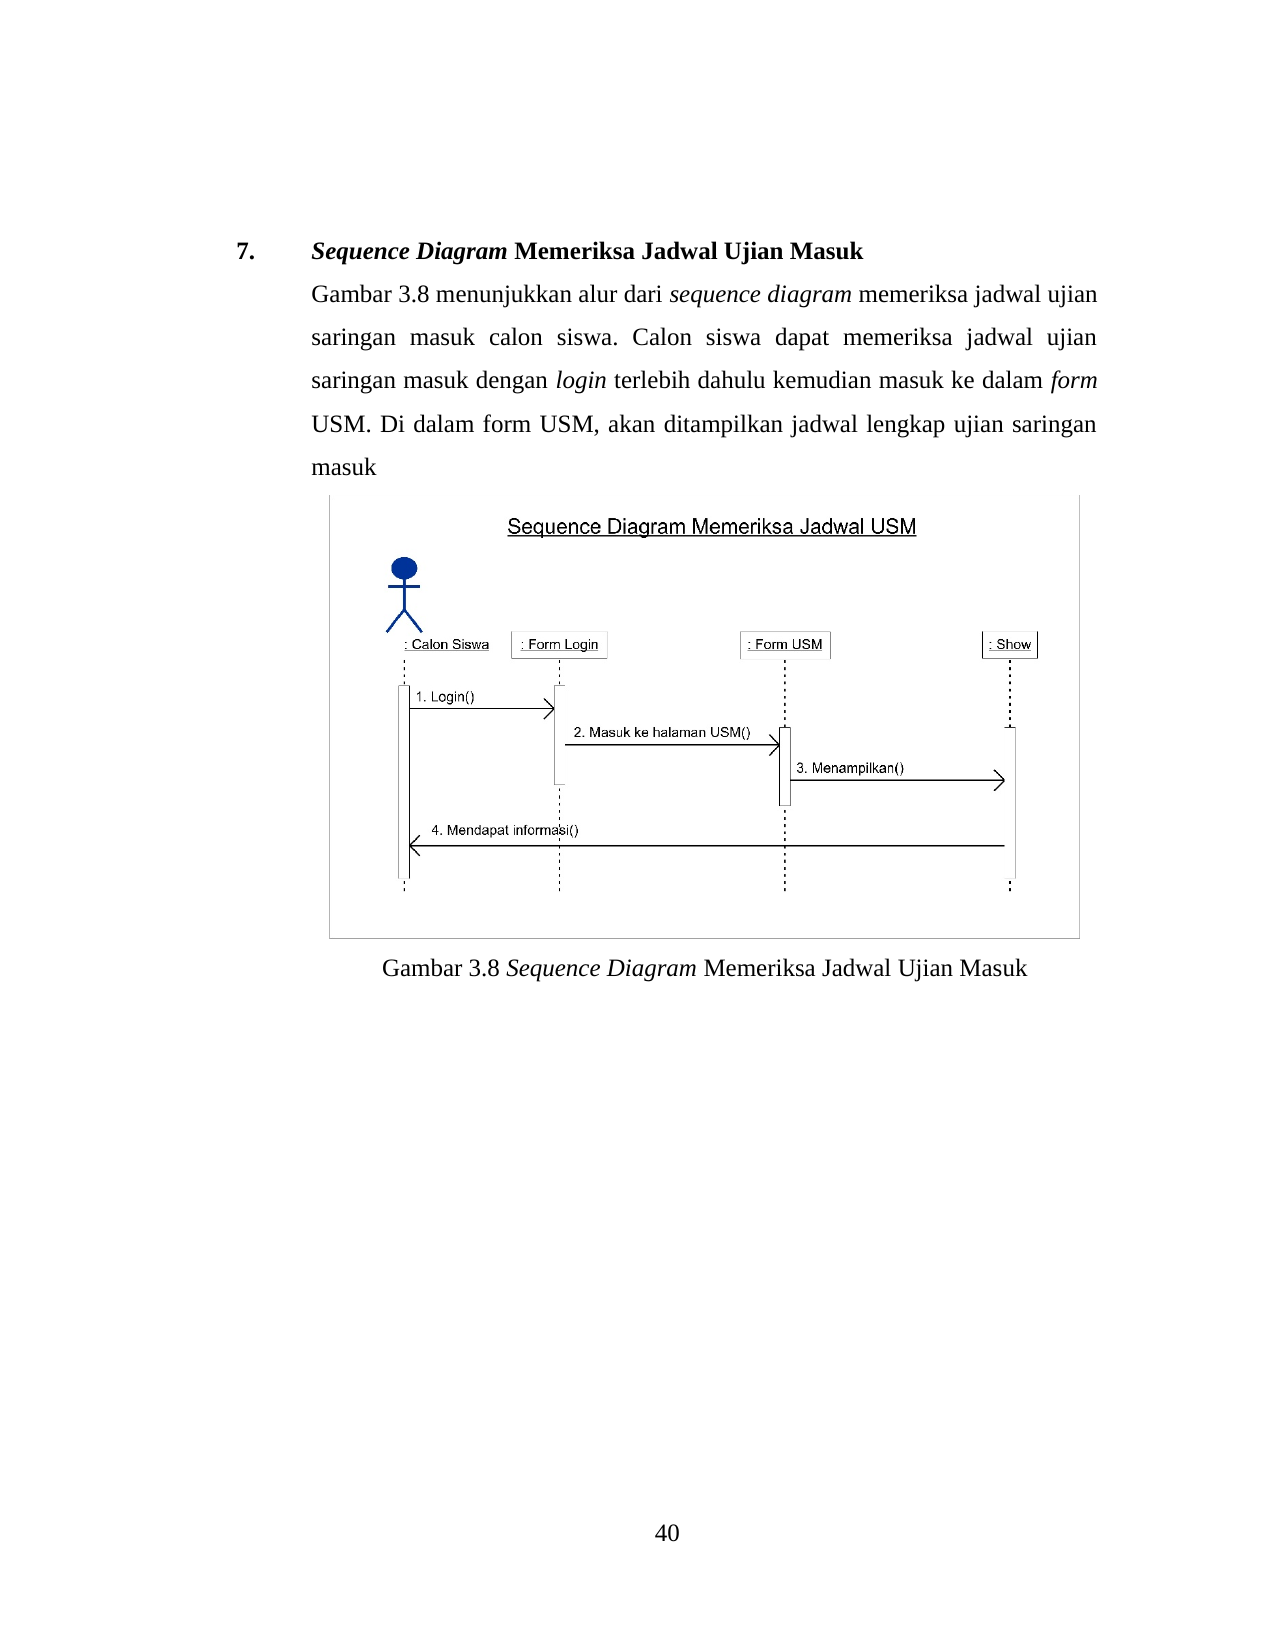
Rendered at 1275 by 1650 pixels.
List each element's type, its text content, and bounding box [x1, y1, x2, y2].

list Sequence Diagram Memeriksa Jadwal Ujian Masuk [236, 236, 1098, 265]
list Gambar 3.8 menunjukkan alur dari sequence diagram memeriksa jadwal ujian saringan masuk calon siswa. Calon siswa dapat memeriksa jadwal ujian saringan masuk dengan login terlebih dahulu kemudian masuk ke dalam form USM. Di dalam form USM, akan ditampilkan jadwal lengkap ujian saringan masuk [311, 279, 1098, 481]
list Gambar 3.8 Sequence Diagram Memeriksa Jadwal Ujian Masuk [311, 953, 1098, 982]
picture [329, 495, 1080, 939]
